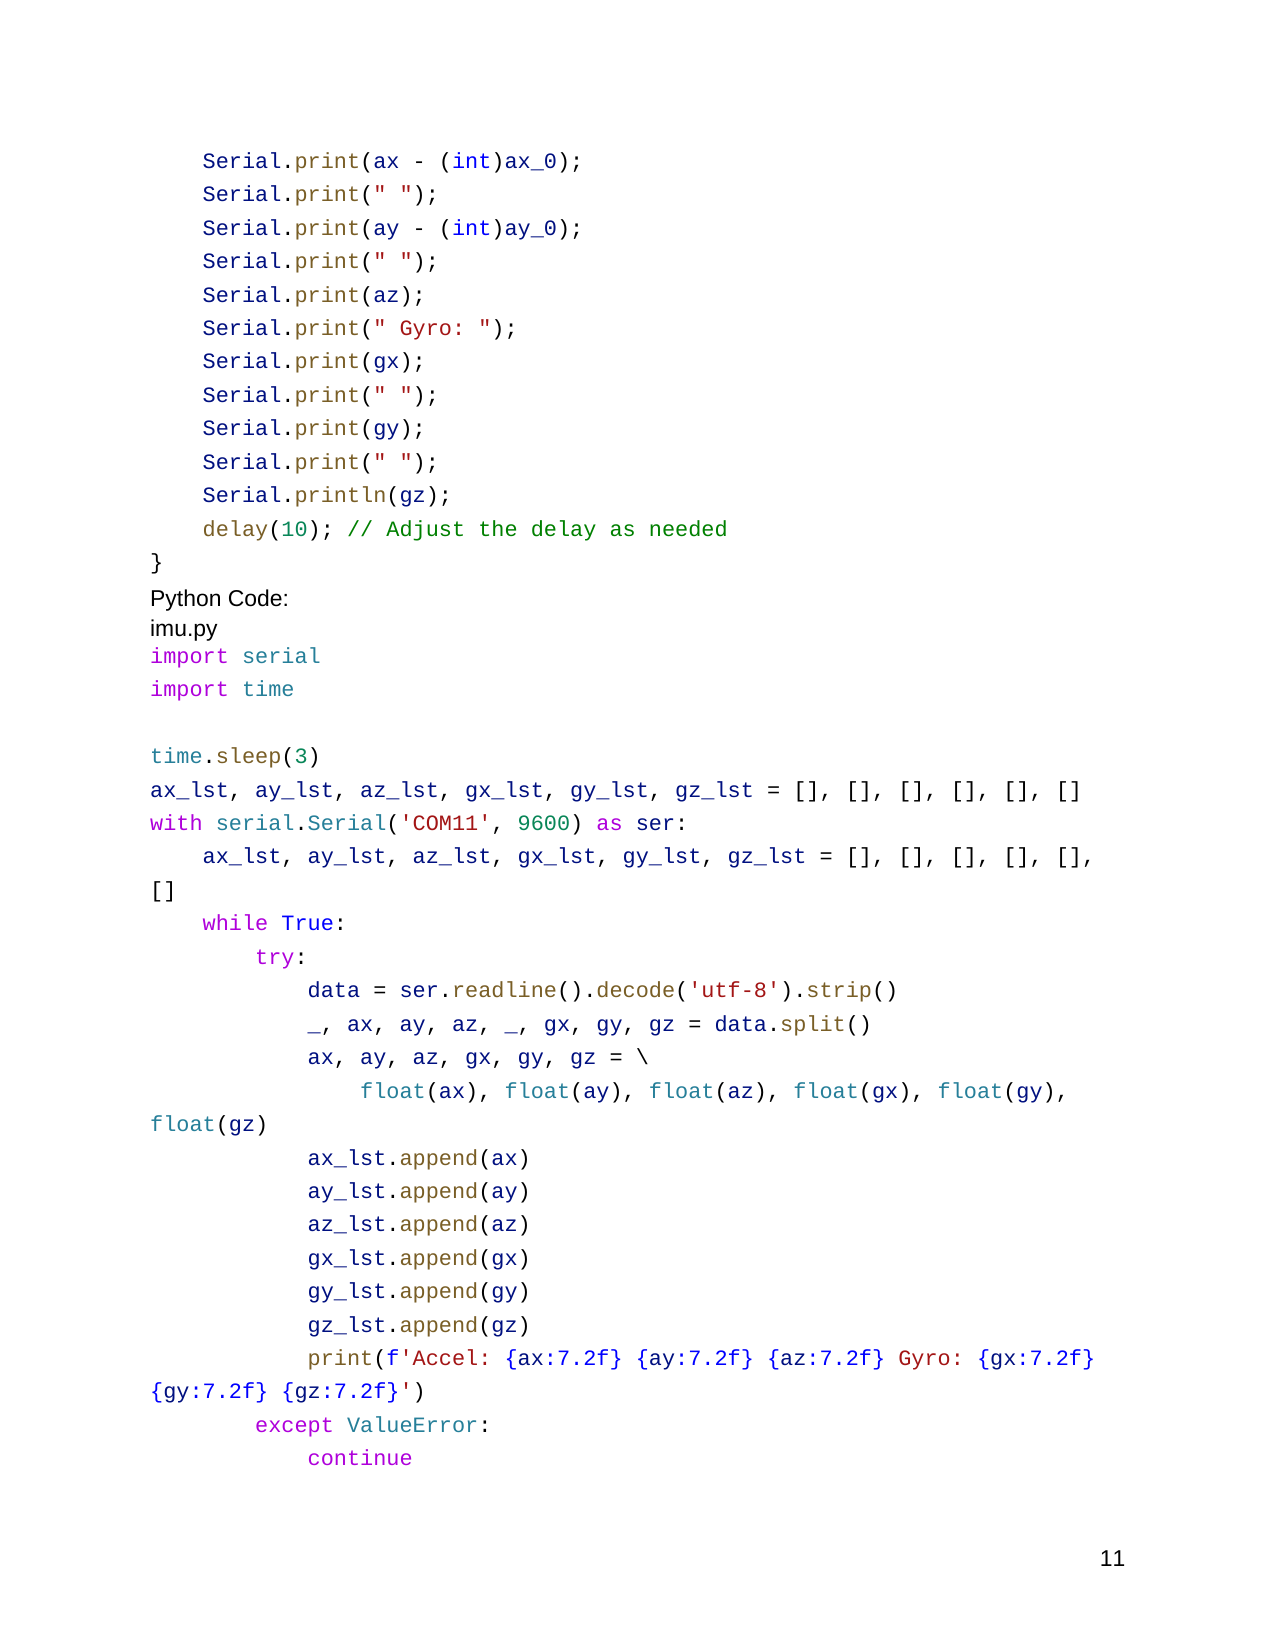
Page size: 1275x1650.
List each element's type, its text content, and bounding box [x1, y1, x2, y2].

text ax_lst, ay_lst, az_lst, gx_lst, gy_lst, gz_lst = [], [], [], [], [], [] [150, 779, 1125, 804]
text try: [150, 946, 1125, 971]
text while True: [150, 913, 1125, 937]
text Serial.print(gx); [150, 351, 1125, 375]
text gy_lst.append(gy) [150, 1280, 1125, 1305]
text _, ax, ay, az, _, gx, gy, gz = data.split() [150, 1013, 1125, 1038]
text Serial.print(" "); [150, 250, 1125, 275]
text Serial.print(" Gyro: "); [150, 317, 1125, 342]
text Serial.print(gy); [150, 417, 1125, 442]
text import serial [150, 645, 1125, 670]
text Serial.print(ax - (int)ax_0); [150, 150, 1125, 175]
text delay(10); // Adjust the delay as needed [150, 518, 1125, 543]
text gx_lst.append(gx) [150, 1247, 1125, 1272]
text print(f'Accel: {ax:7.2f} {ay:7.2f} {az:7.2f} Gyro: {gx:7.2f} {gy:7.2f} {gz:7.2f}') [150, 1347, 1125, 1406]
text Serial.print(az); [150, 284, 1125, 308]
text except ValueError: [150, 1414, 1125, 1439]
text Serial.print(ay - (int)ay_0); [150, 217, 1125, 242]
text ax_lst.append(ax) [150, 1147, 1125, 1171]
text continue [150, 1448, 1125, 1472]
text Serial.println(gz); [150, 484, 1125, 509]
text Serial.print(" "); [150, 183, 1125, 208]
text } [150, 551, 1125, 576]
text with serial.Serial('COM11', 9600) as ser: [150, 812, 1125, 837]
text gz_lst.append(gz) [150, 1314, 1125, 1339]
text ay_lst.append(ay) [150, 1180, 1125, 1205]
text ax_lst, ay_lst, az_lst, gx_lst, gy_lst, gz_lst = [], [], [], [], [], [] [150, 846, 1125, 904]
text Serial.print(" "); [150, 451, 1125, 476]
text az_lst.append(az) [150, 1213, 1125, 1238]
text import time [150, 678, 1125, 703]
text data = ser.readline().decode('utf-8').strip() [150, 979, 1125, 1004]
text time.sleep(3) [150, 745, 1125, 770]
text Python Code: [150, 585, 1125, 611]
text float(ax), float(ay), float(az), float(gx), float(gy), float(gz) [150, 1080, 1125, 1138]
text Serial.print(" "); [150, 384, 1125, 409]
text ax, ay, az, gx, gy, gz = \ [150, 1046, 1125, 1071]
text imu.py [150, 615, 1125, 641]
